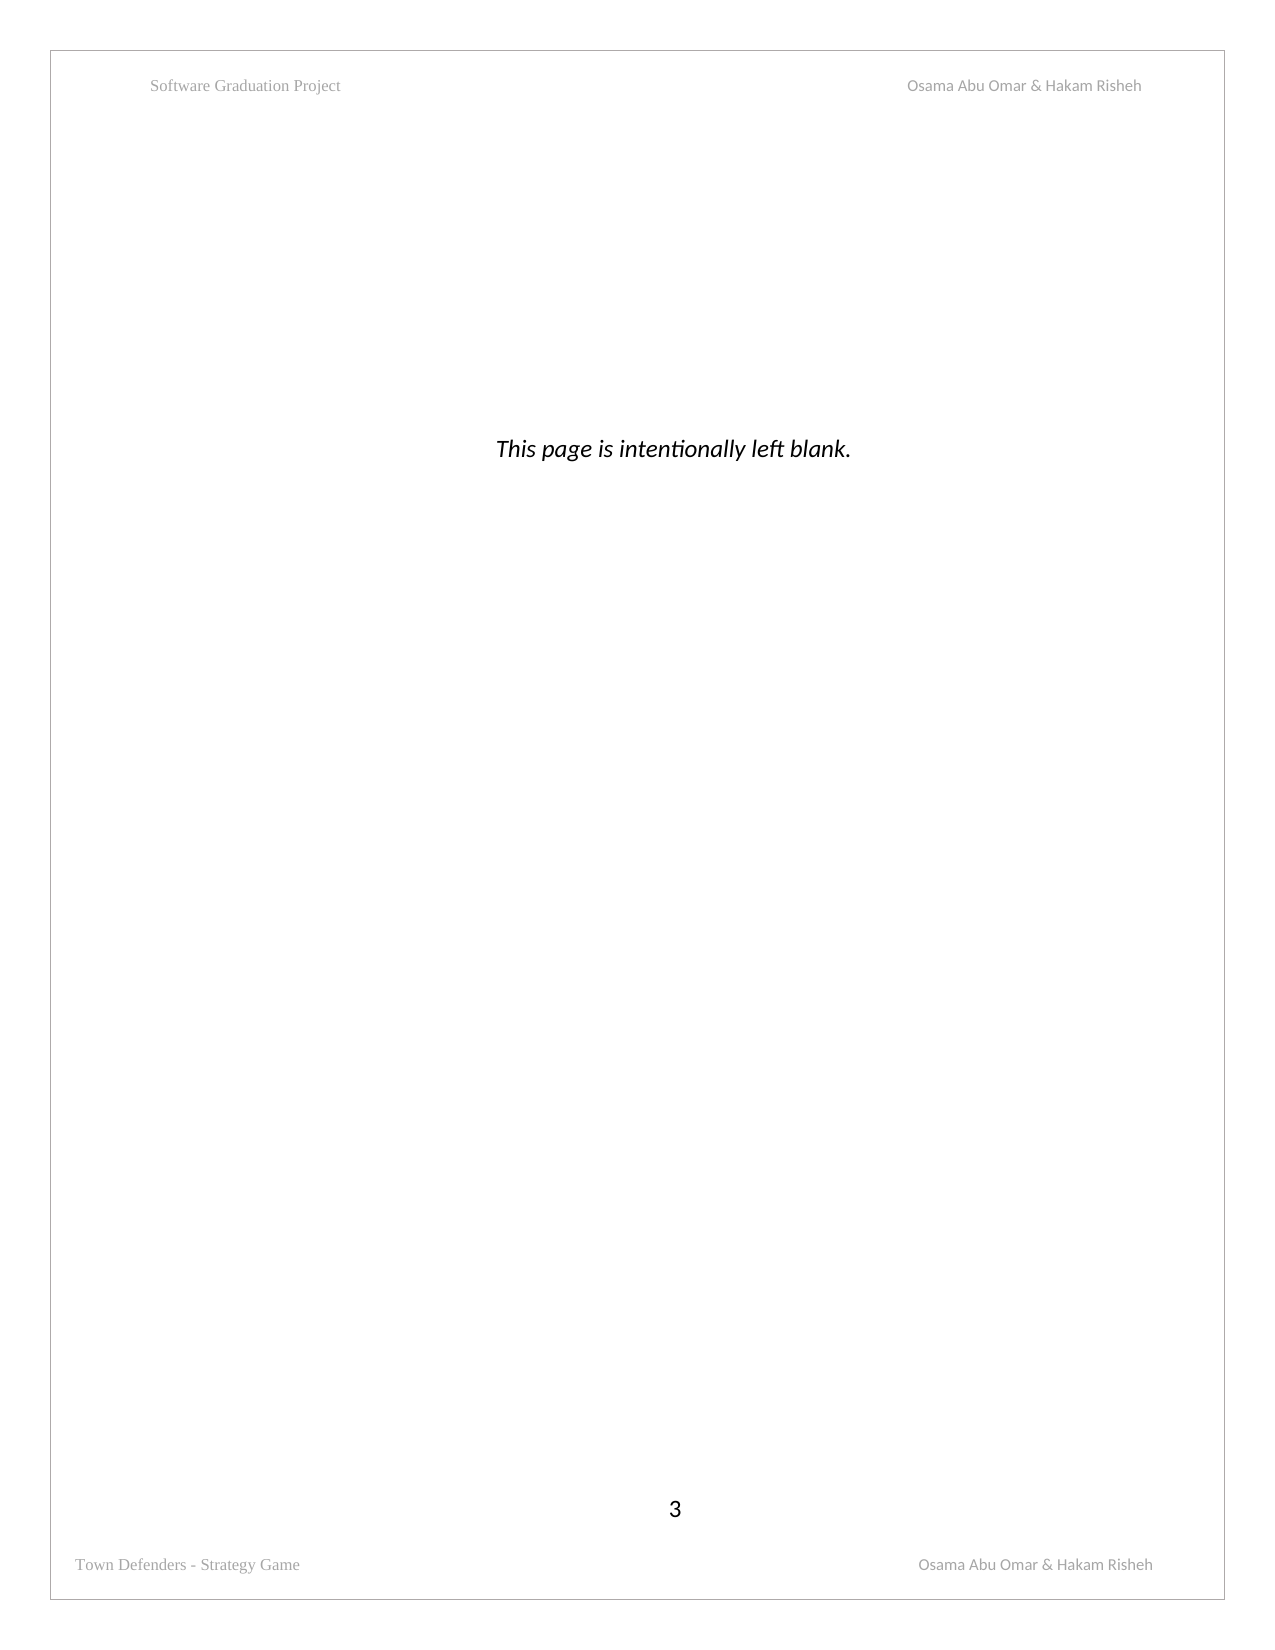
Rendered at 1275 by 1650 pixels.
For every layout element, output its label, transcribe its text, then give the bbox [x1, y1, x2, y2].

list This page is intentionally left blank. [150, 433, 1125, 464]
